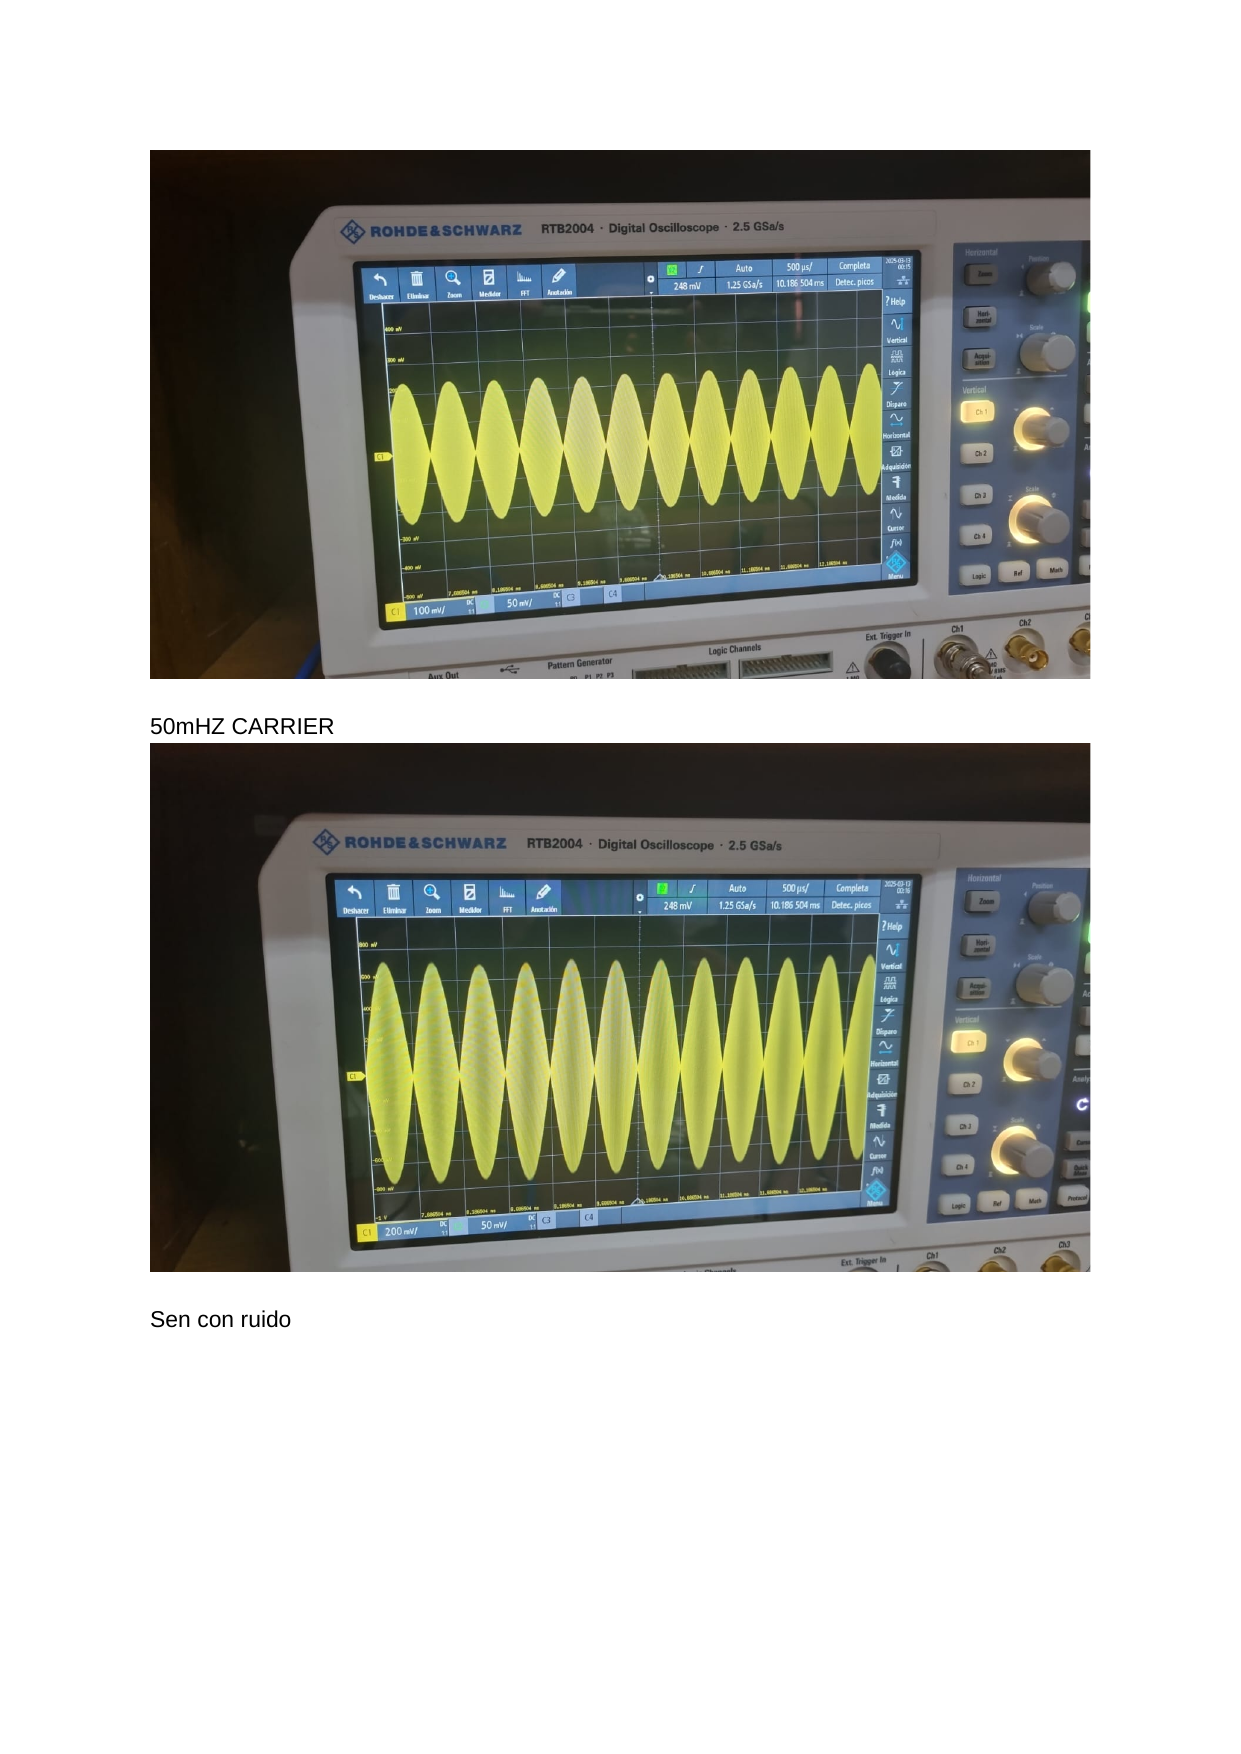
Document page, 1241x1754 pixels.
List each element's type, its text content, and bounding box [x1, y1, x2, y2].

picture [150, 743, 1091, 1272]
text Sen con ruido [150, 1306, 1090, 1332]
text 50mHZ CARRIER [150, 713, 1090, 739]
picture [150, 150, 1091, 679]
